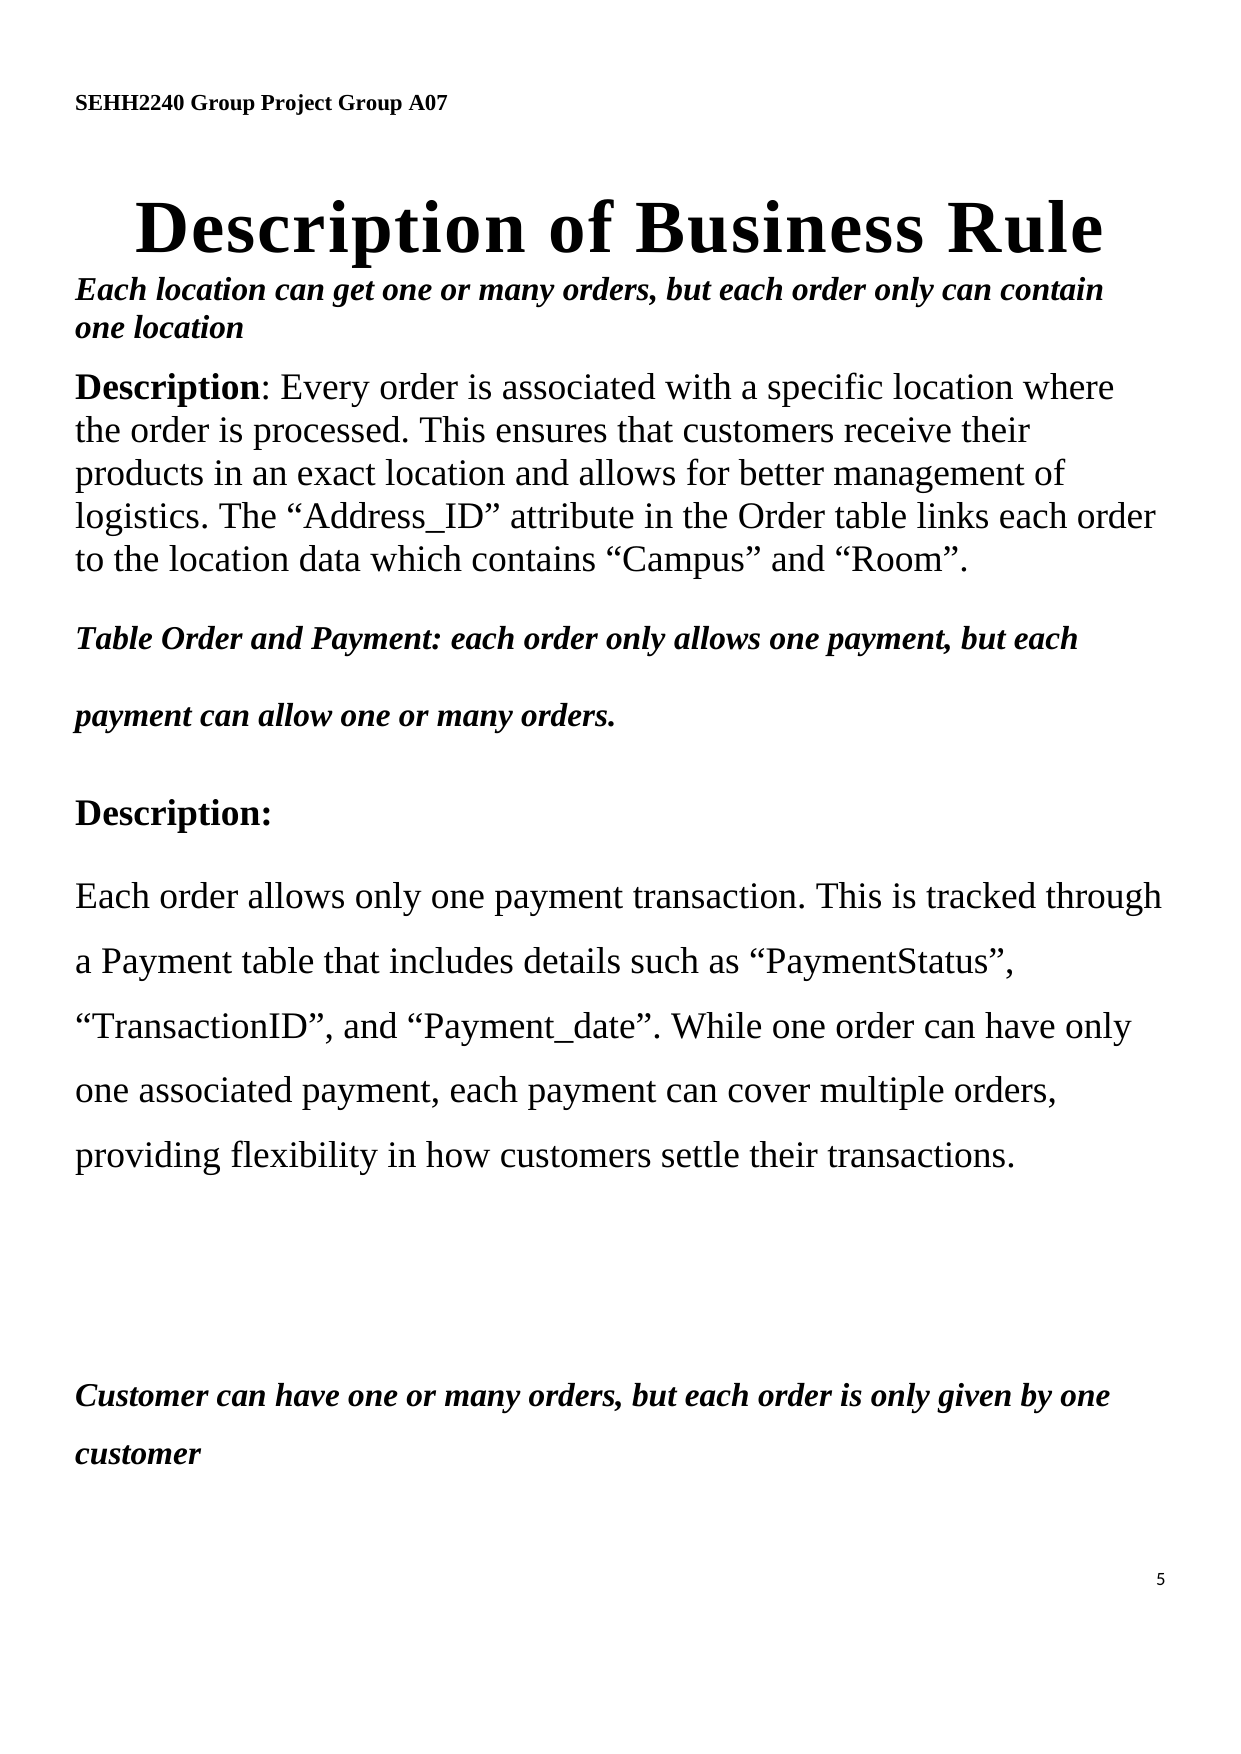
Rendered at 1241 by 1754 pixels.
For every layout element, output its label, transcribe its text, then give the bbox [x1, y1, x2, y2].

text Description: [75, 790, 1165, 833]
text Table Order and Payment: each order only allows one payment, but each payment can allow one or many orders. [75, 618, 1165, 733]
text Description: Every order is associated with a specific location where the order is processed. This ensures that customers receive their products in an exact location and allows for better management of logistics. The “Address_ID” attribute in the Order table links each order to the location data which contains “Campus” and “Room”. [75, 364, 1165, 580]
text Each order allows only one payment transaction. This is tracked through a Payment table that includes details such as “PaymentStatus”, “TransactionID”, and “Payment_date”. While one order can have only one associated payment, each payment can cover multiple orders, providing flexibility in how customers settle their transactions. [75, 874, 1165, 1176]
text Each location can get one or many orders, but each order only can contain one location [75, 269, 1165, 346]
text Customer can have one or many orders, but each order is only given by one customer [75, 1376, 1165, 1471]
subtitle Description of Business Rule [75, 183, 1165, 269]
